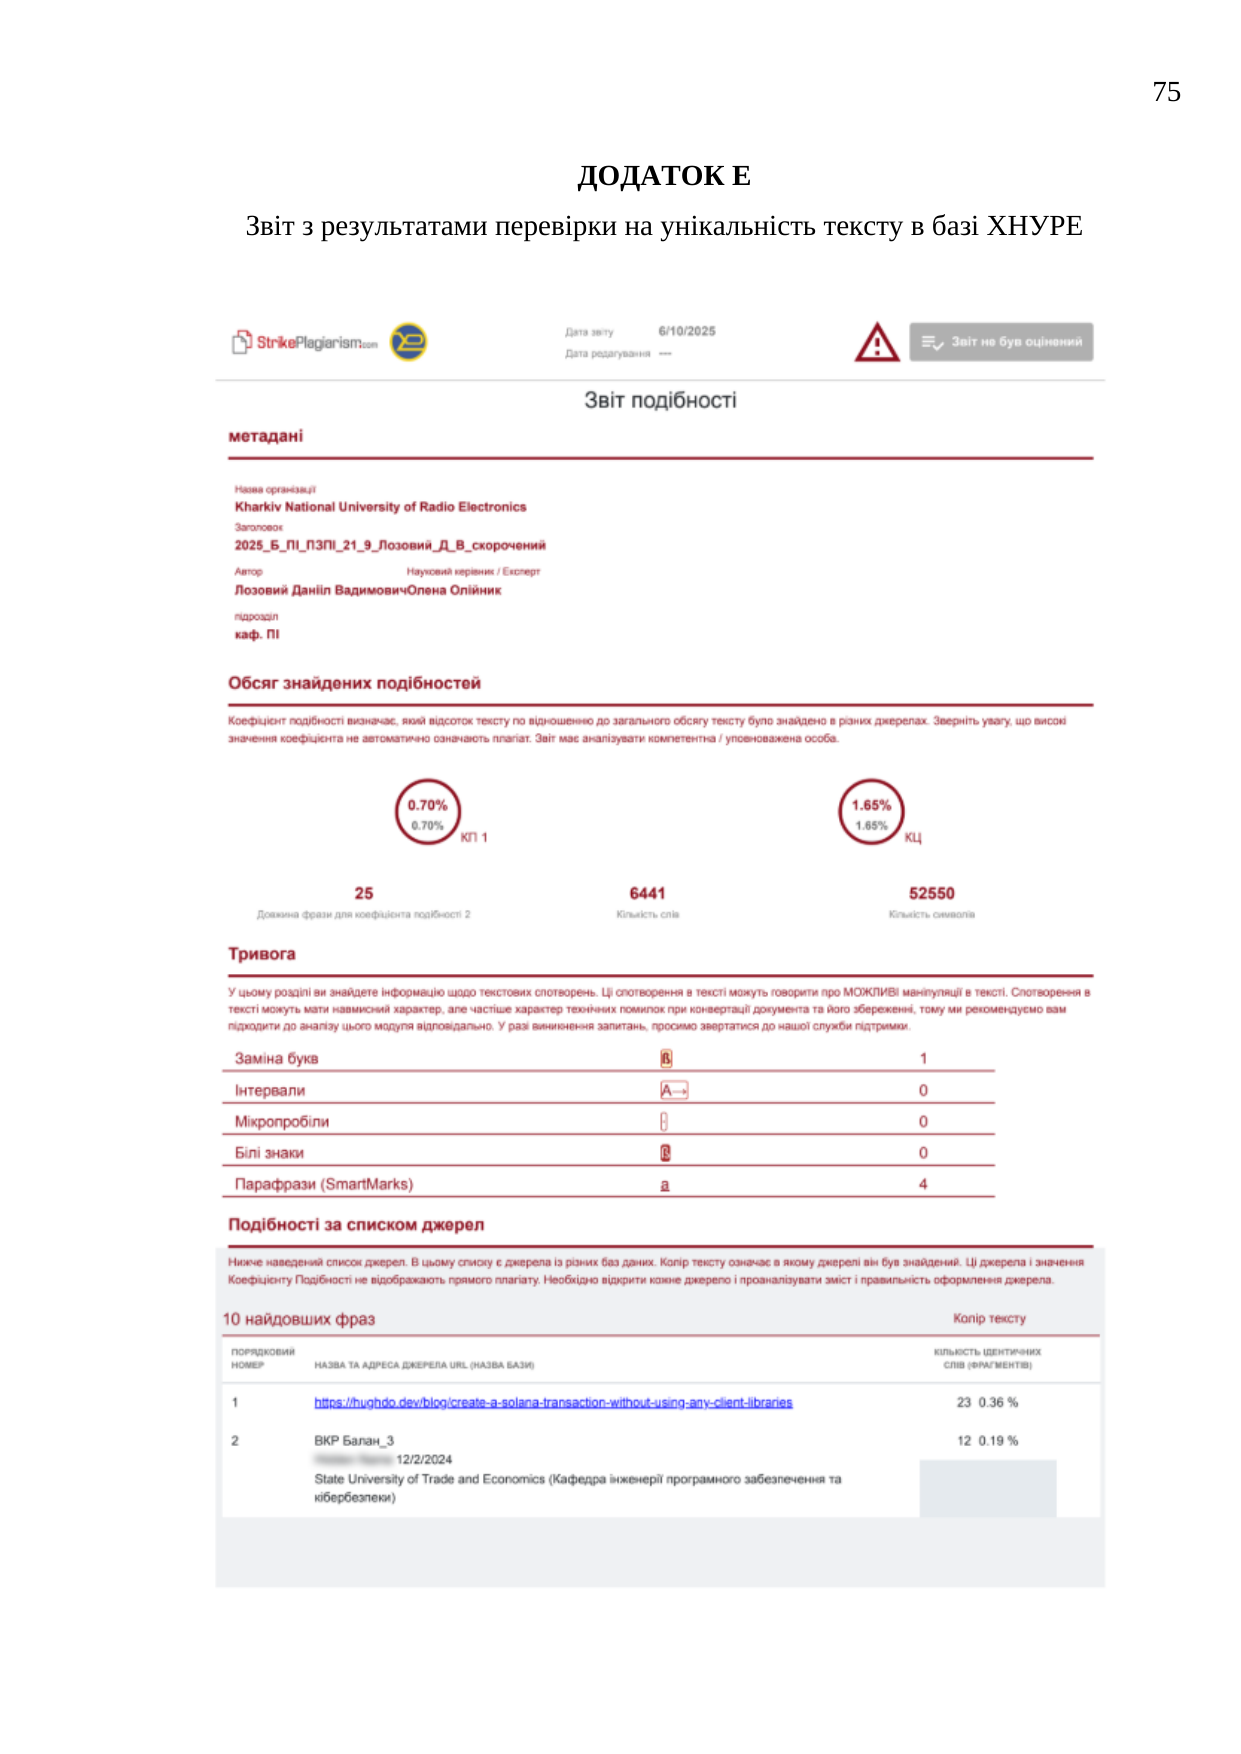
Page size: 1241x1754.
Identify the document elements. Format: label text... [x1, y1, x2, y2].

picture [147, 283, 1182, 1617]
subtitle ДОДАТОК Е [148, 158, 1181, 191]
text Звіт з результатами перевірки на унікальність тексту в базі ХНУРЕ [148, 208, 1181, 241]
